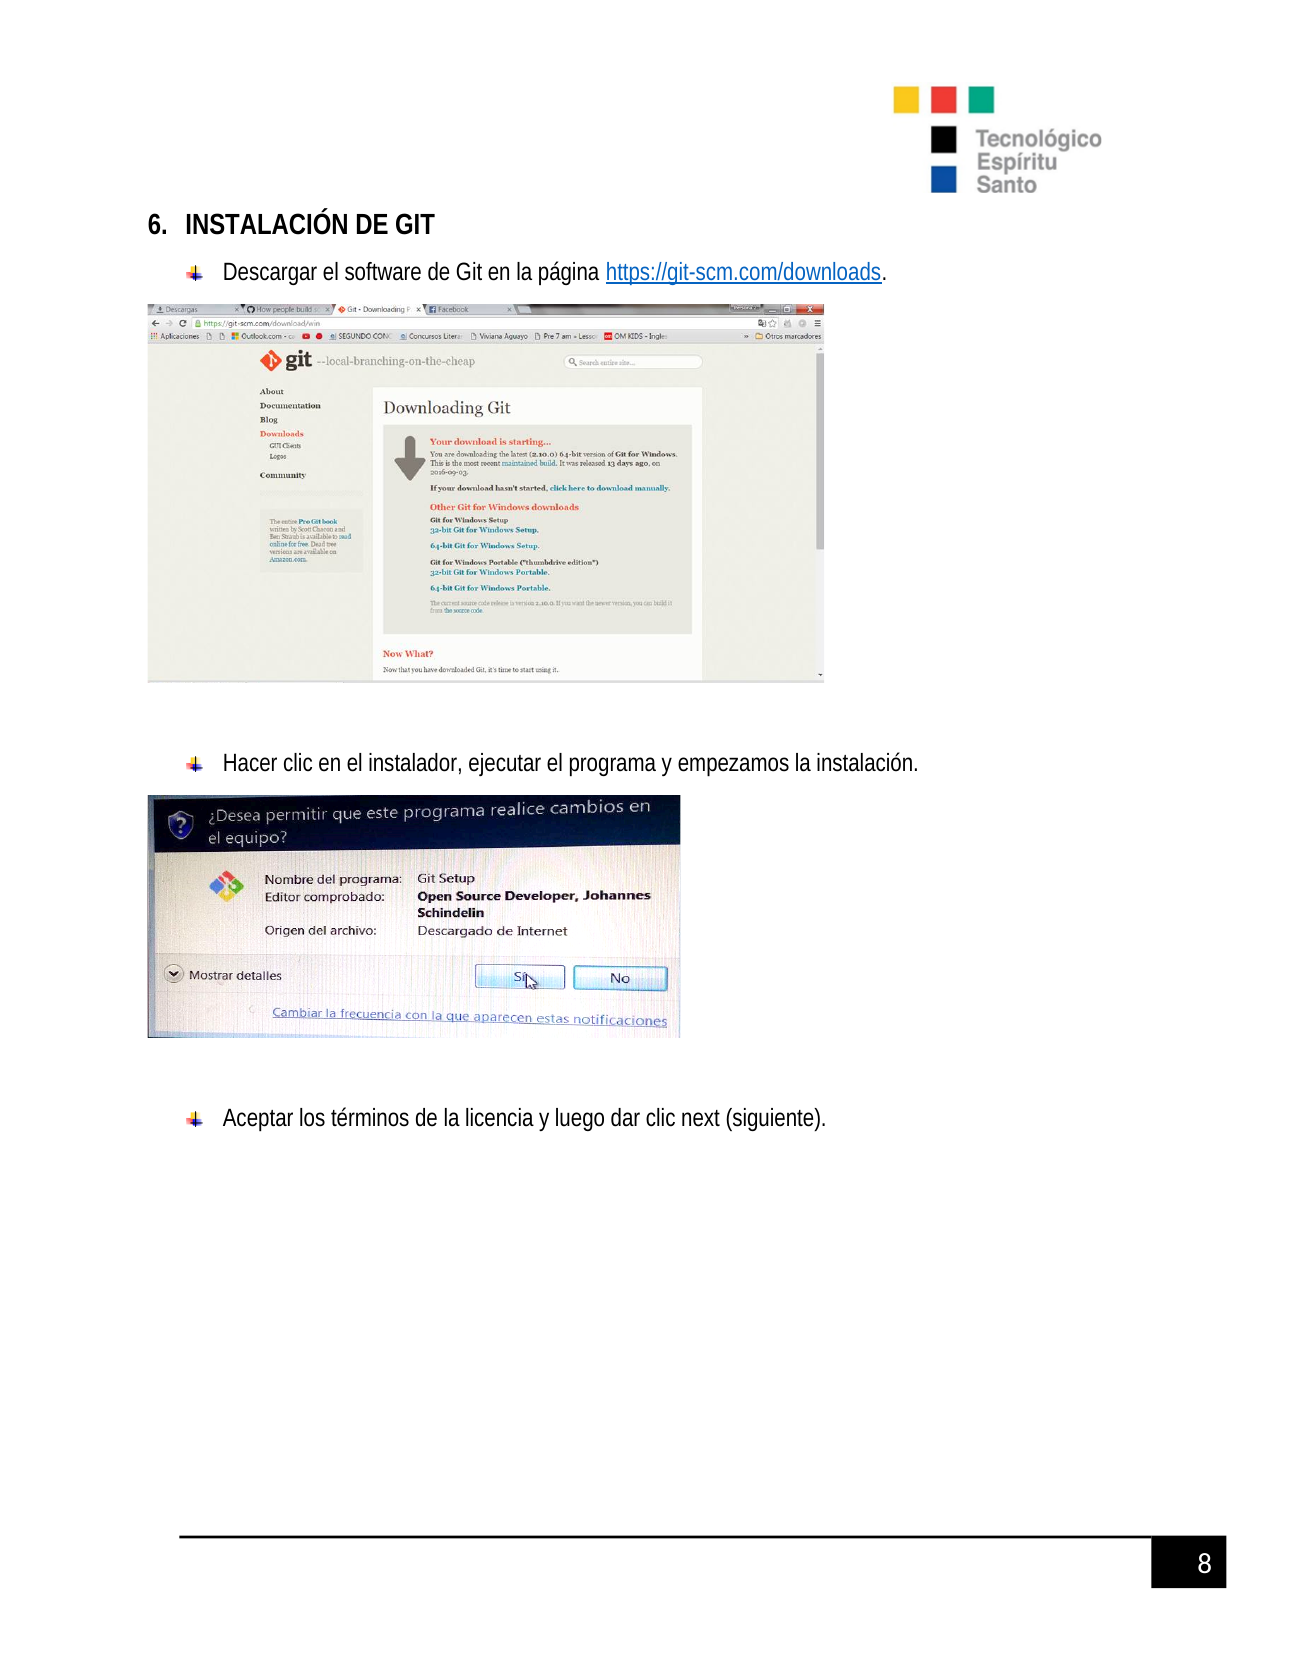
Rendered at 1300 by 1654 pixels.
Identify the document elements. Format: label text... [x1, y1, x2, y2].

picture [186, 264, 203, 281]
list Descargar el software de Git en la página https://git-scm.com/downloads. [185, 257, 1151, 286]
picture [186, 755, 203, 772]
picture [186, 1110, 203, 1127]
list Aceptar los términos de la licencia y luego dar clic next (siguiente). [185, 1103, 1151, 1132]
picture [147, 304, 825, 683]
list INSTALACIÓN DE GIT [148, 207, 1151, 241]
picture [889, 82, 1102, 192]
list Hacer clic en el instalador, ejecutar el programa y empezamos la instalación. [185, 748, 1151, 777]
picture [147, 795, 681, 1038]
